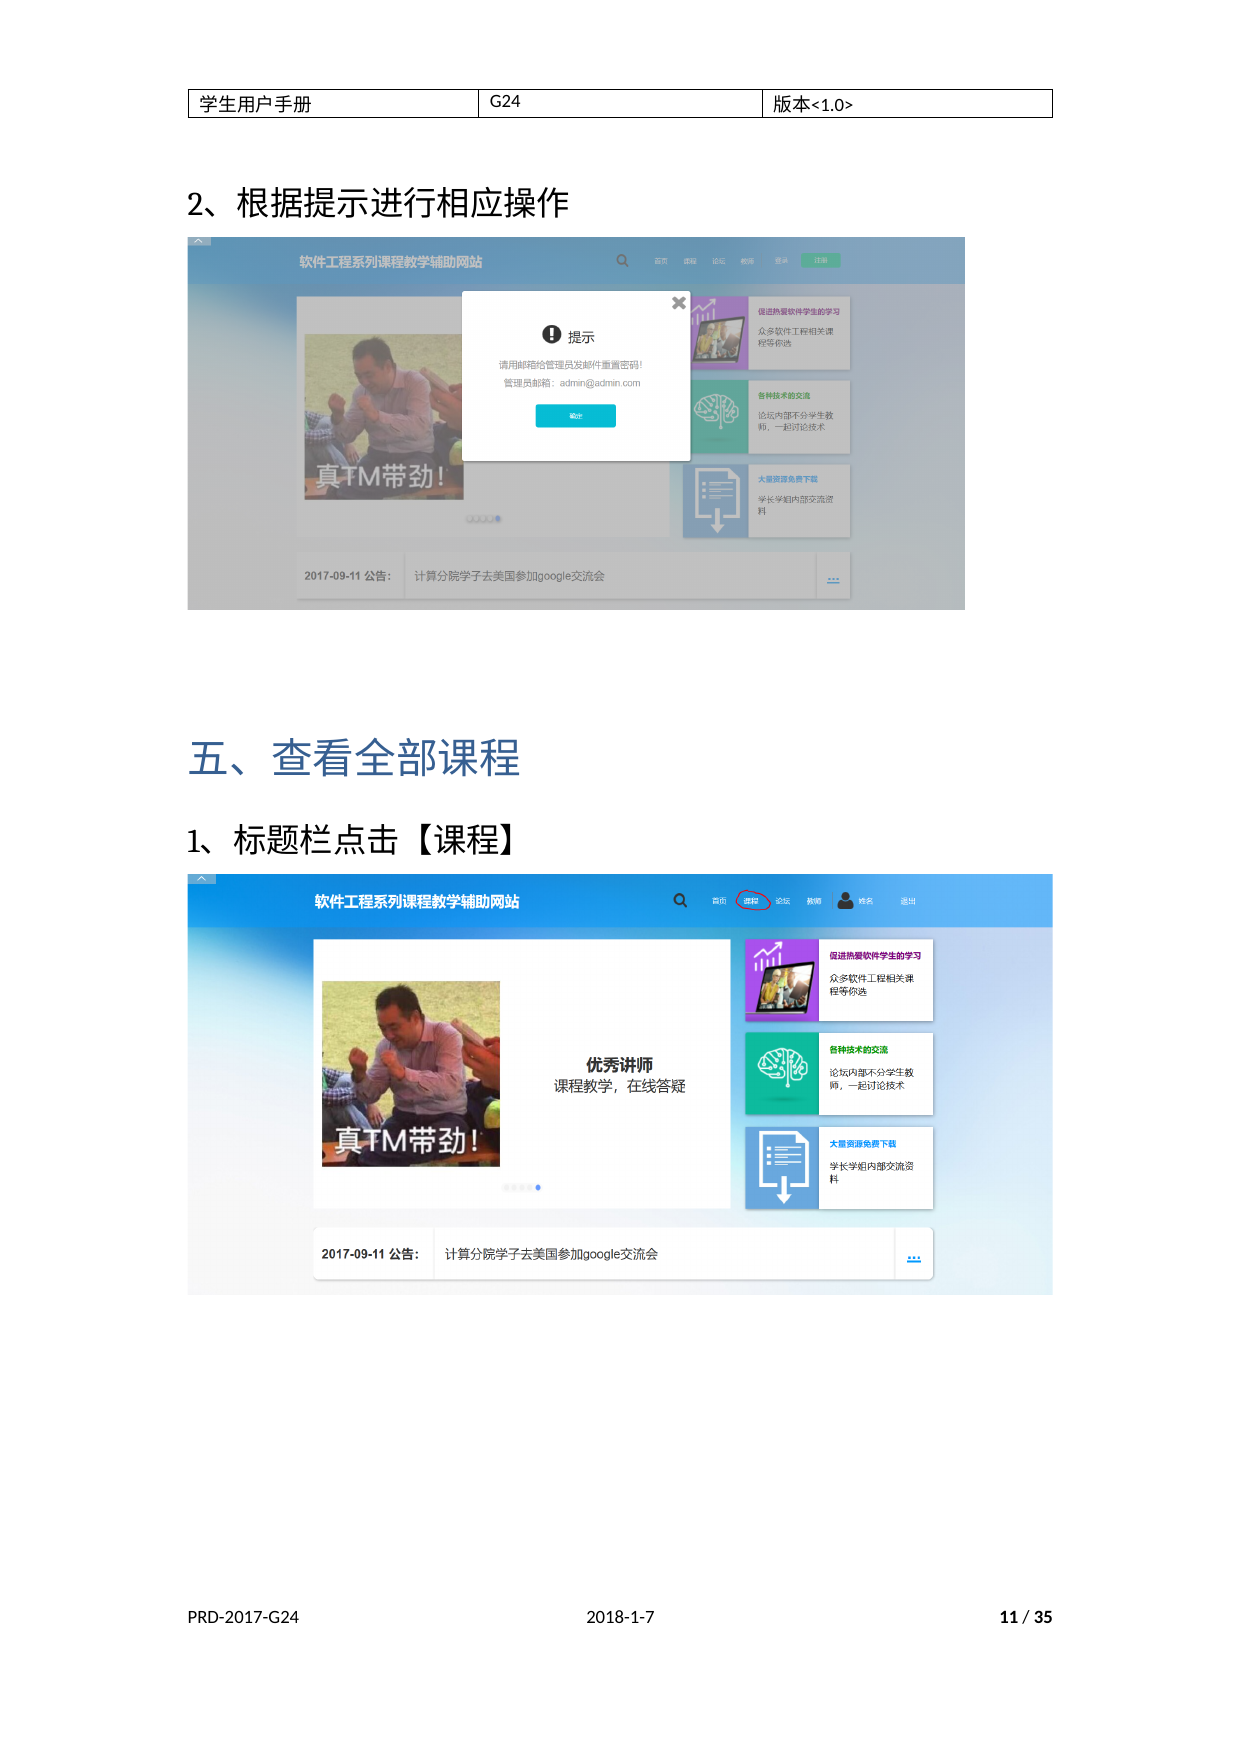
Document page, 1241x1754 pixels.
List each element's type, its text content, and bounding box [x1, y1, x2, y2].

picture [187, 237, 965, 610]
subtitle 五、查看全部课程 [187, 723, 1053, 788]
subtitle 2、根据提示进行相应操作 [187, 168, 1053, 233]
picture [187, 874, 1053, 1295]
subtitle 1、标题栏点击【课程】 [187, 805, 1053, 870]
